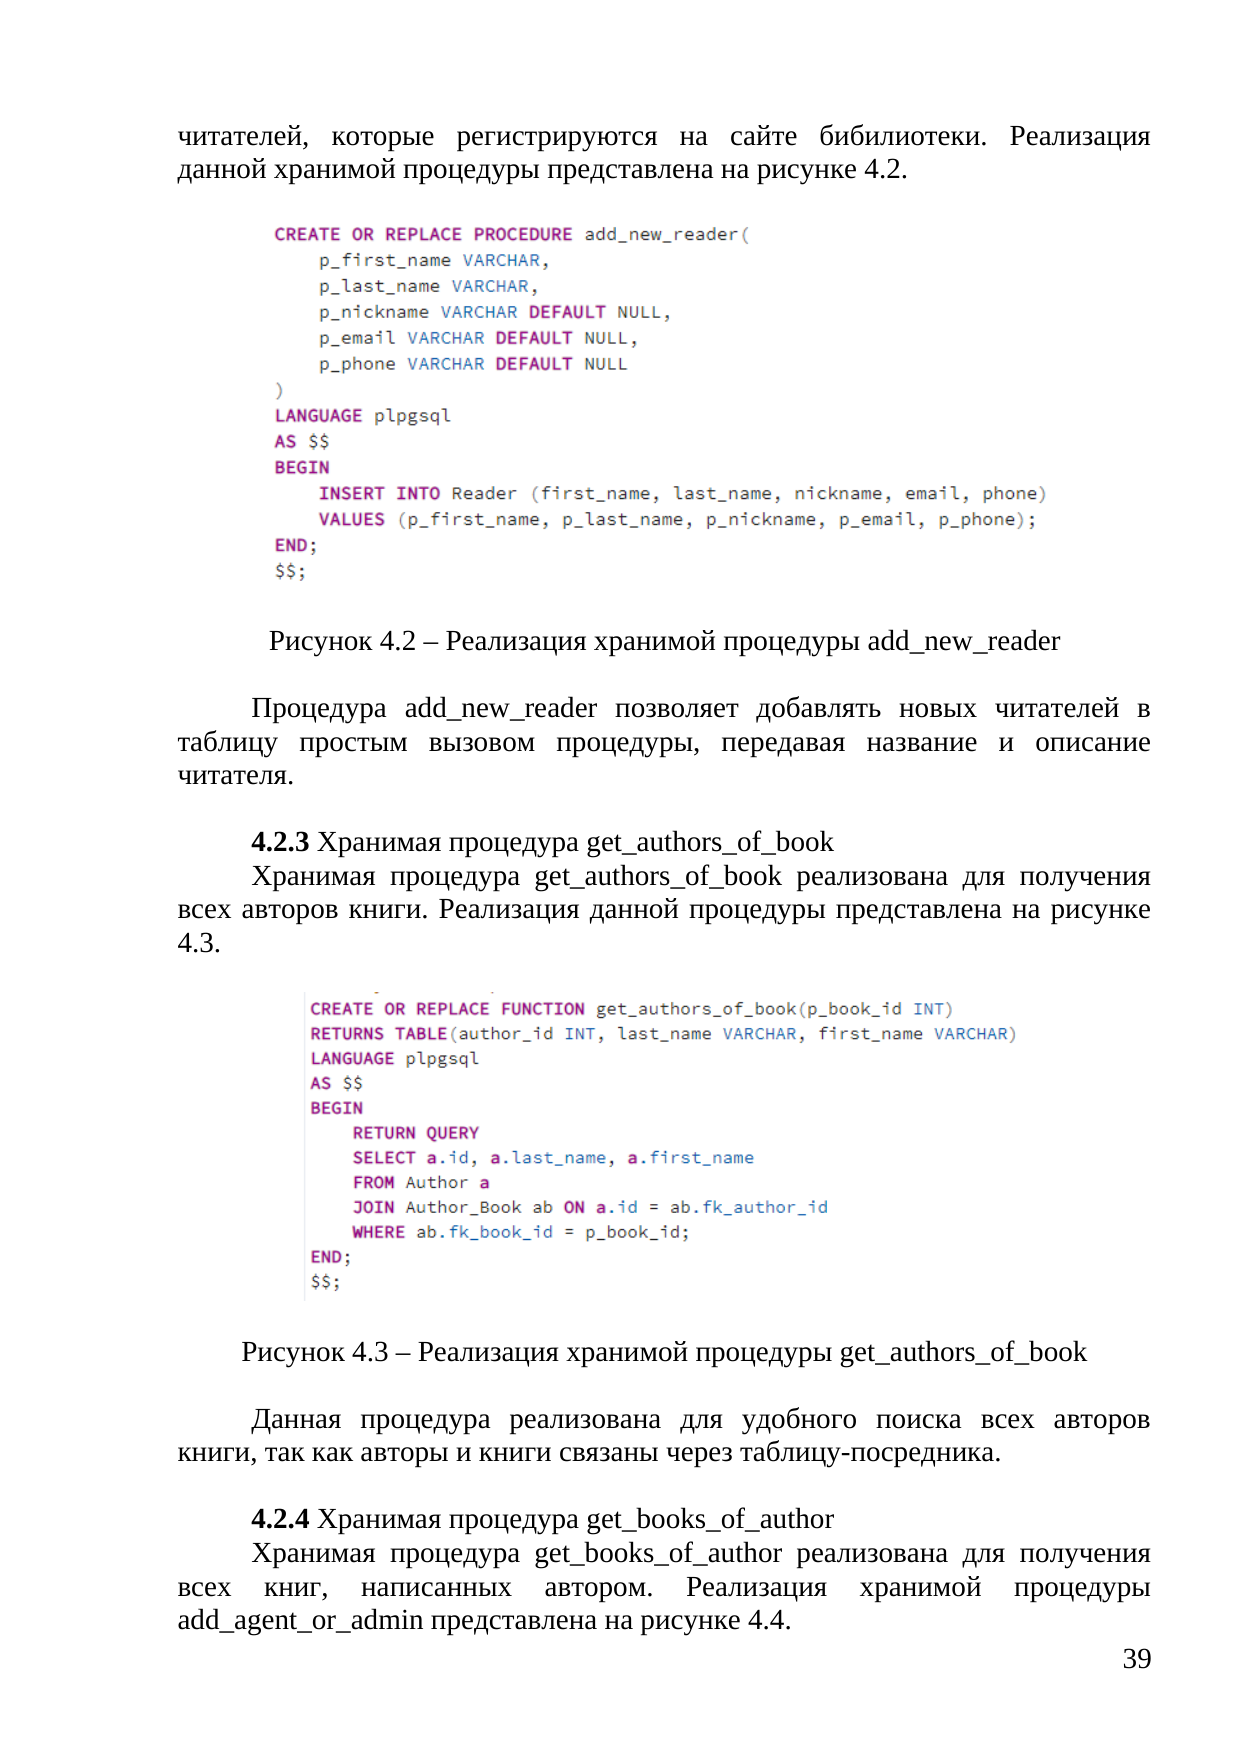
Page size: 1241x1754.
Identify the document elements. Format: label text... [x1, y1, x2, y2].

text Данная процедура реализована для удобного поиска всех авторов книги, так как авторы и книги связаны через таблицу-посредника. [177, 1401, 1152, 1468]
text 4.2.4 Хранимая процедура get_books_of_author [177, 1502, 1152, 1535]
text Процедура add_new_reader позволяет добавлять новых читателей в таблицу простым вызовом процедуры, передавая название и описание читателя. [177, 690, 1152, 791]
text Хранимая процедура get_authors_of_book реализована для получения всех авторов книги. Реализация данной процедуры представлена на рисунке 4.3. [177, 858, 1152, 958]
text Рисунок 4.2 – Реализация хранимой процедуры add_new_reader [177, 623, 1152, 657]
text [177, 118, 1152, 185]
picture [303, 992, 1025, 1301]
text 4.2.3 Хранимая процедура get_authors_of_book [177, 824, 1152, 858]
picture [272, 218, 1057, 590]
text Хранимая процедура get_books_of_author реализована для получения всех книг, написанных автором. Реализация хранимой процедуры add_agent_or_admin представлена на рисунке 4.4. [177, 1535, 1152, 1636]
text Рисунок 4.3 – Реализация хранимой процедуры get_authors_of_book [177, 1334, 1152, 1367]
